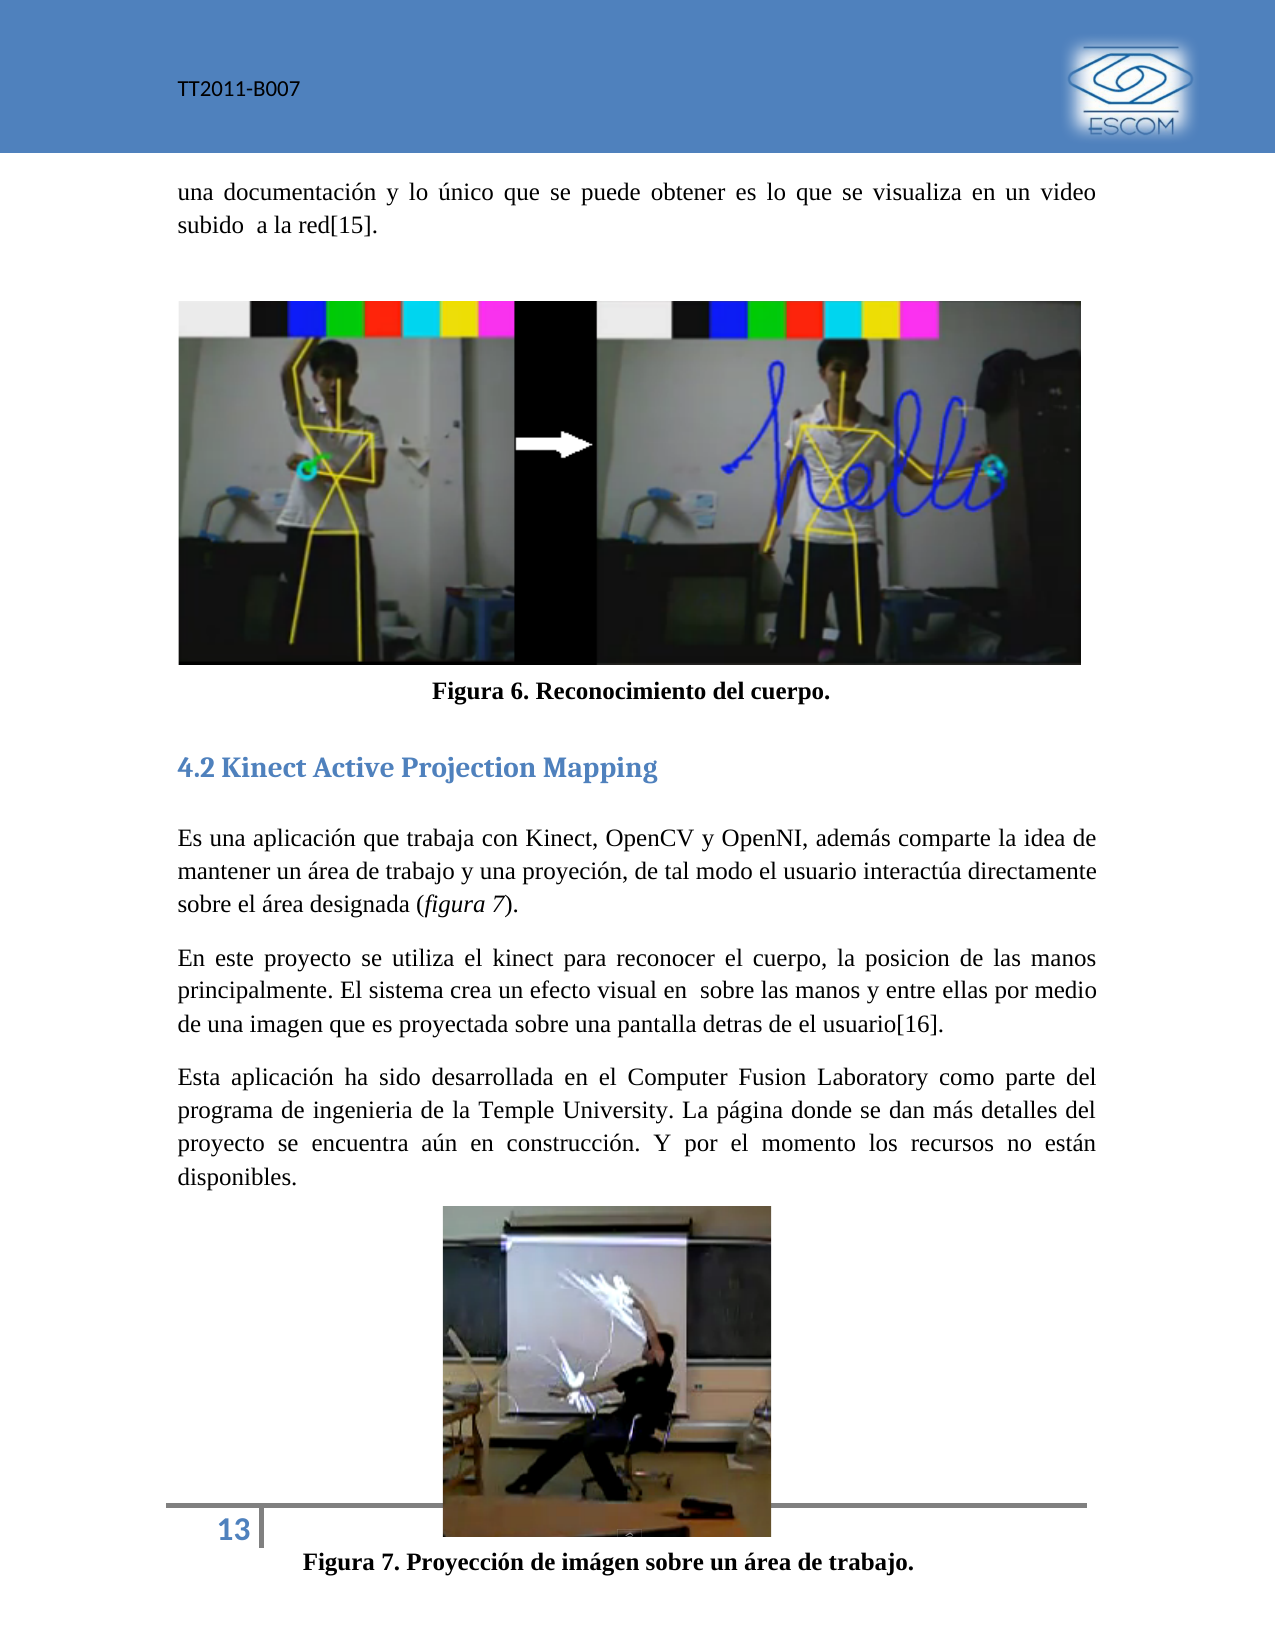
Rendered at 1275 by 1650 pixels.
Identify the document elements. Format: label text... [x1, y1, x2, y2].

text Es una aplicación que trabaja con Kinect, OpenCV y OpenNI, además comparte la idea de mantener un área de trabajo y una proyeción, de tal modo el usuario interactúa directamente sobre el área designada (figura 7). [177, 823, 1098, 917]
picture [1082, 55, 1178, 122]
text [177, 177, 1098, 239]
subtitle 4.2 Kinect Active Projection Mapping [177, 318, 1098, 785]
text En este proyecto se utiliza el kinect para reconocer el cuerpo, la posicion de las manos principalmente. El sistema crea un efecto visual en sobre las manos y entre ellas por medio de una imagen que es proyectada sobre una pantalla detras de el usuario[16]. [177, 943, 1098, 1037]
text Esta aplicación ha sido desarrollada en el Computer Fusion Laboratory como parte del programa de ingenieria de la Temple University. La página donde se dan más detalles del proyecto se encuentra aún en construcción. Y por el momento los recursos no están disponibles. [177, 1062, 1098, 1190]
